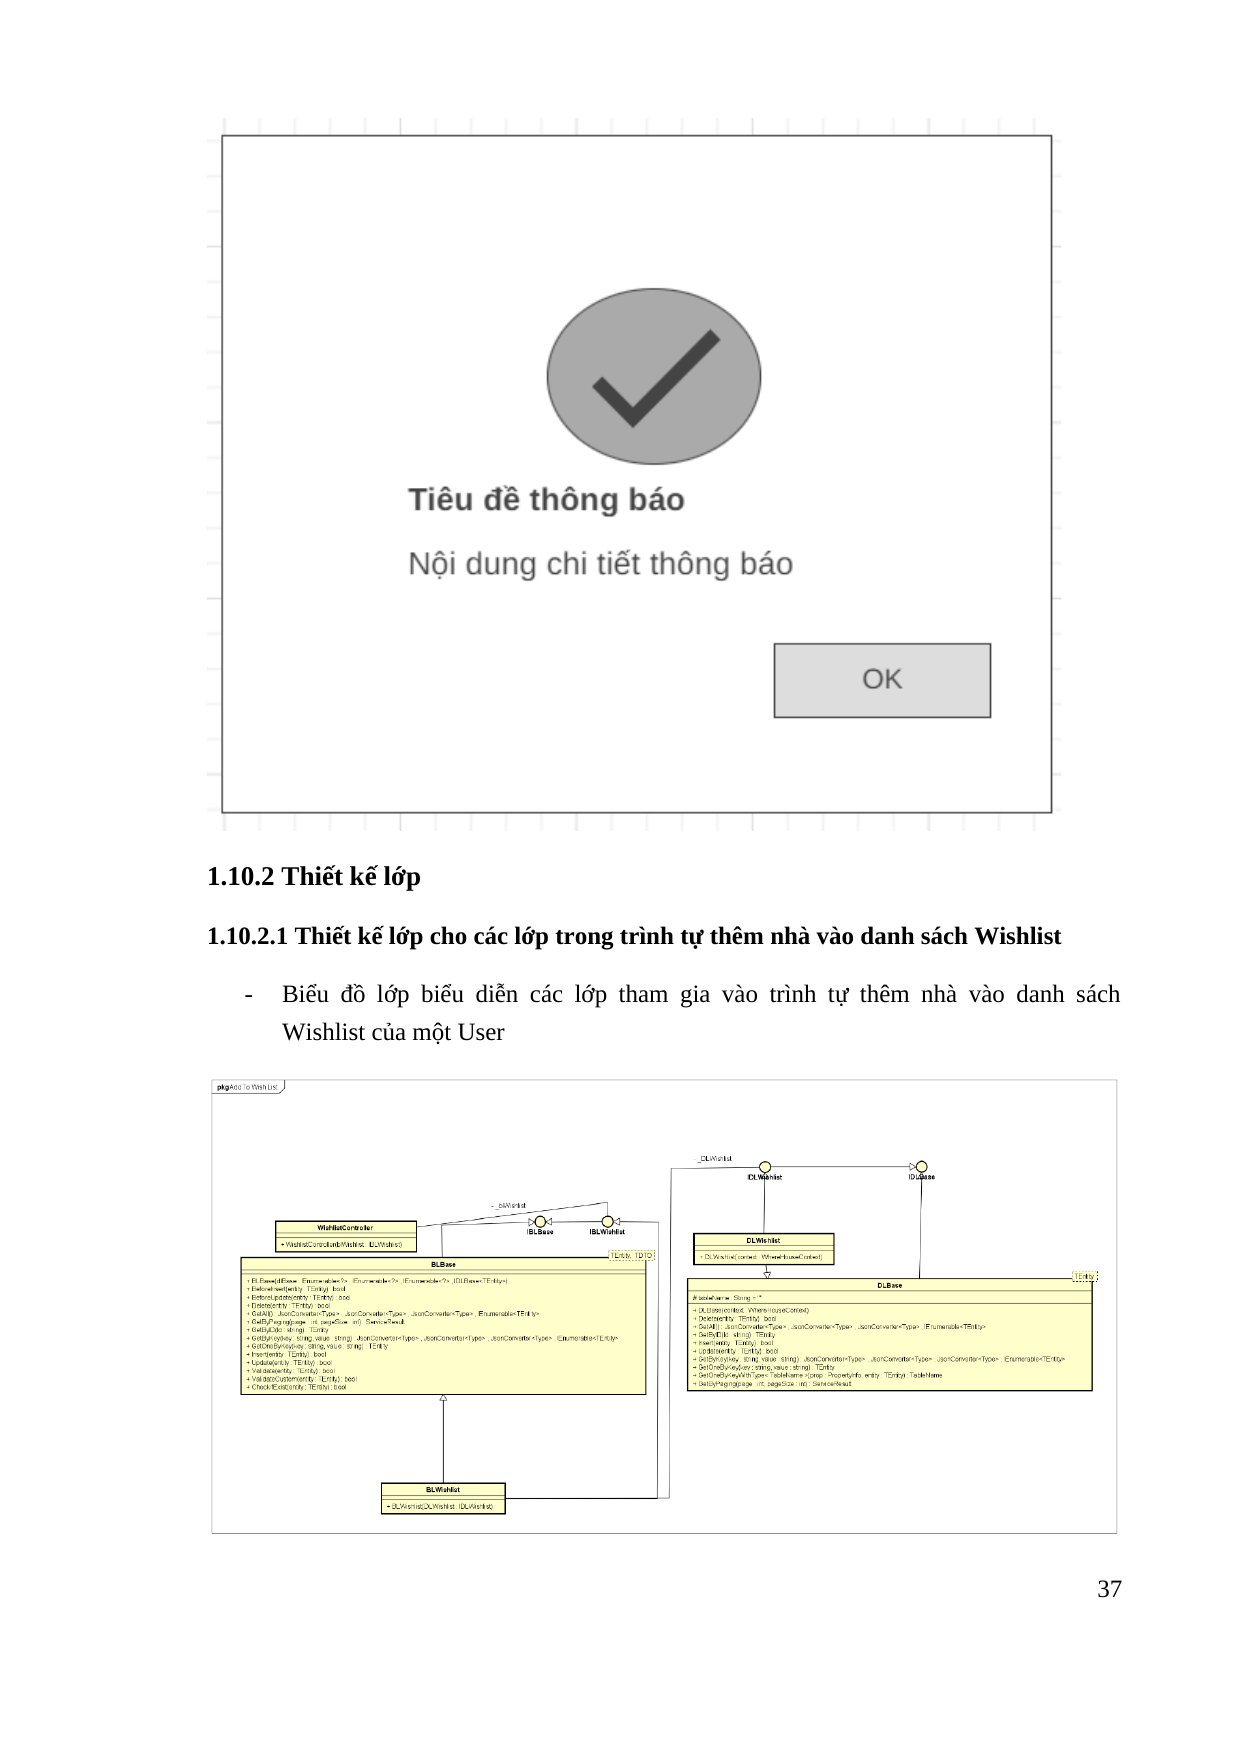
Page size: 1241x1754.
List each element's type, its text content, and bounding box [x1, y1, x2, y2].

subtitle Thiết kế lớp [207, 860, 1122, 891]
subtitle Thiết kế lớp cho các lớp trong trình tự thêm nhà vào danh sách Wishlist [207, 921, 1122, 950]
list Biểu đồ lớp biểu diễn các lớp tham gia vào trình tự thêm nhà vào danh sách Wishlist của một User [244, 979, 1122, 1045]
picture [206, 118, 1062, 831]
picture [206, 1074, 1122, 1538]
